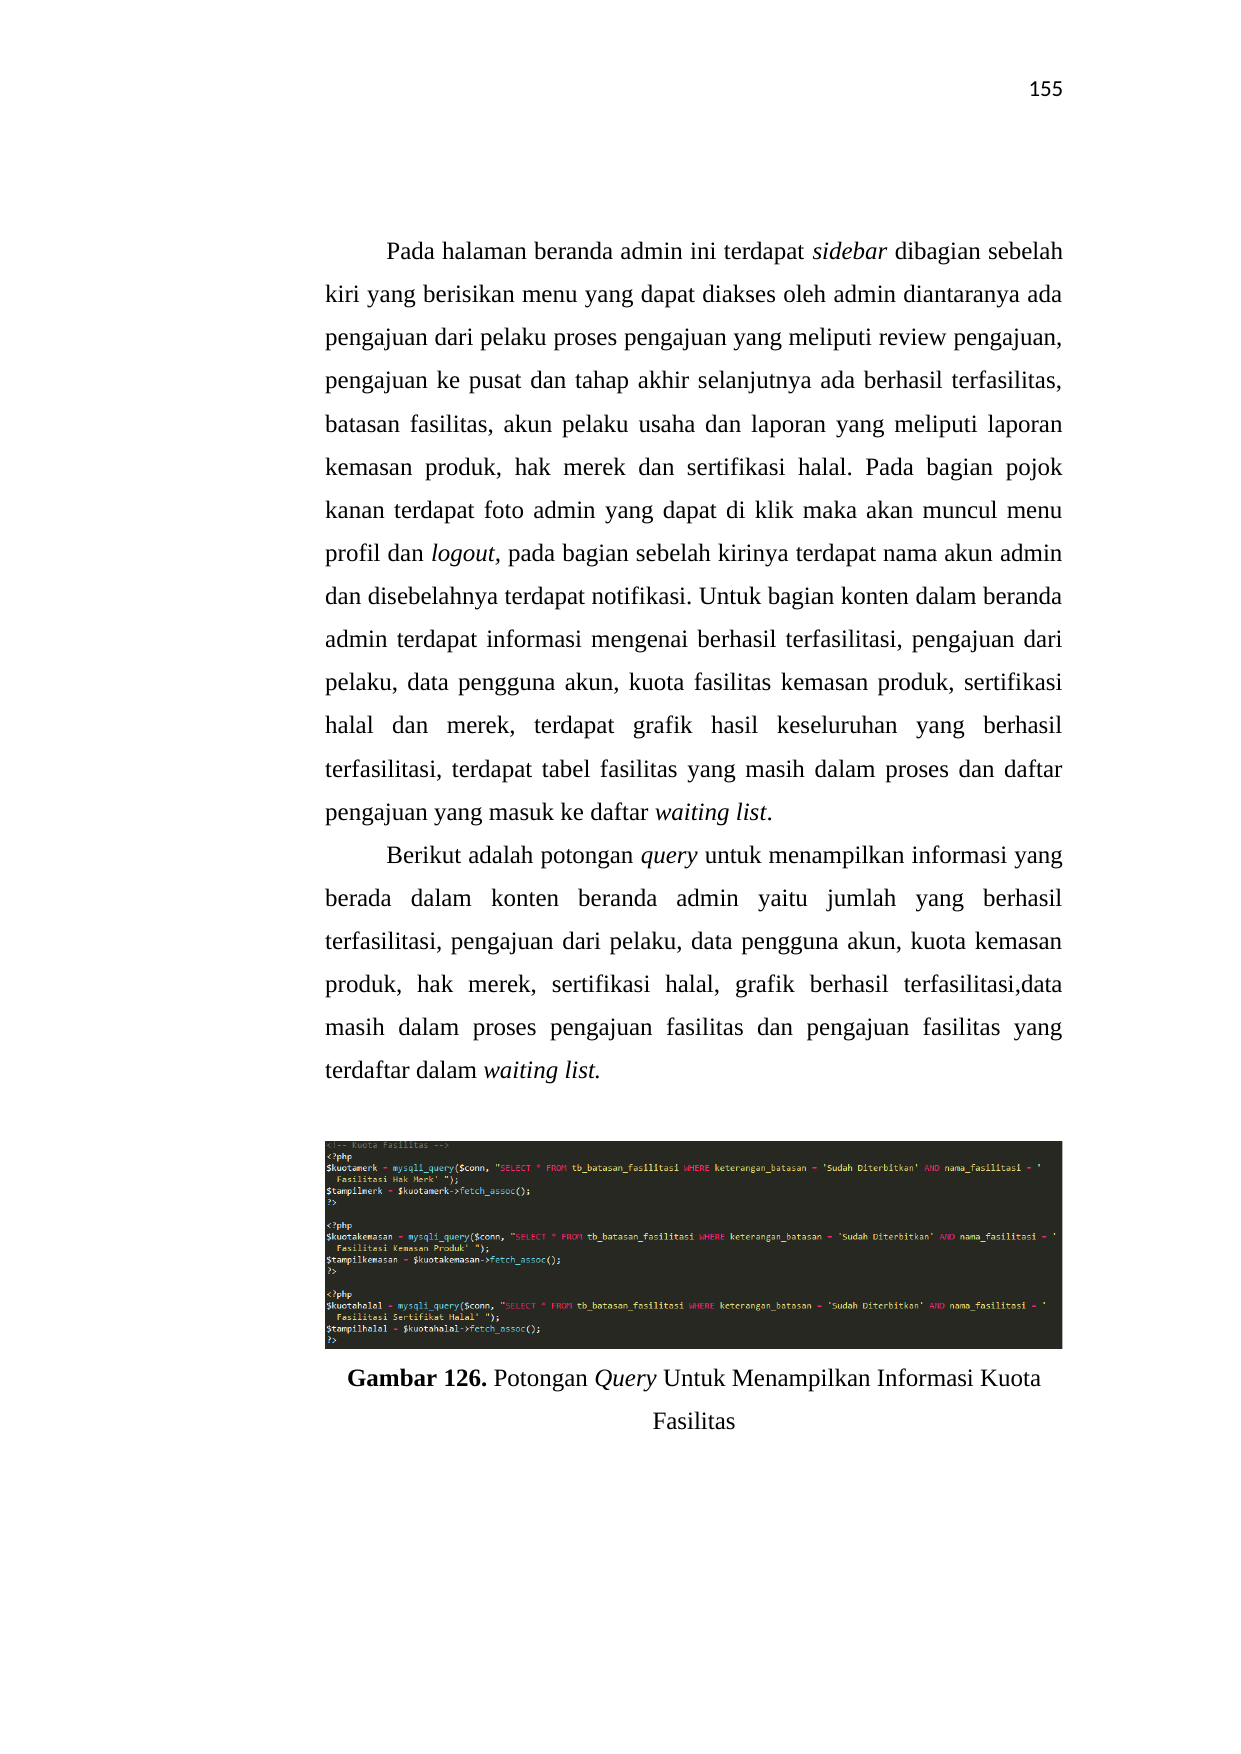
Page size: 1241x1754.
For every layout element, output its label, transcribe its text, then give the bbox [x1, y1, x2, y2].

list Pada halaman beranda admin ini terdapat sidebar dibagian sebelah kiri yang berisikan menu yang dapat diakses oleh admin diantaranya ada pengajuan dari pelaku proses pengajuan yang meliputi review pengajuan, pengajuan ke pusat dan tahap akhir selanjutnya ada berhasil terfasilitas, batasan fasilitas, akun pelaku usaha dan laporan yang meliputi laporan kemasan produk, hak merek dan sertifikasi halal. Pada bagian pojok kanan terdapat foto admin yang dapat di klik maka akan muncul menu profil dan logout, pada bagian sebelah kirinya terdapat nama akun admin dan disebelahnya terdapat notifikasi. Untuk bagian konten dalam beranda admin terdapat informasi mengenai berhasil terfasilitasi, pengajuan dari pelaku, data pengguna akun, kuota fasilitas kemasan produk, sertifikasi halal dan merek, terdapat grafik hasil keseluruhan yang berhasil terfasilitasi, terdapat tabel fasilitas yang masih dalam proses dan daftar pengajuan yang masuk ke daftar waiting list. [325, 236, 1063, 826]
list Berikut adalah potongan query untuk menampilkan informasi yang berada dalam konten beranda admin yaitu jumlah yang berhasil terfasilitasi, pengajuan dari pelaku, data pengguna akun, kuota kemasan produk, hak merek, sertifikasi halal, grafik berhasil terfasilitasi,data masih dalam proses pengajuan fasilitas dan pengajuan fasilitas yang terdaftar dalam waiting list. [325, 840, 1063, 1084]
picture [325, 1141, 1063, 1349]
text Gambar 126. Potongan Query Untuk Menampilkan Informasi Kuota Fasilitas [325, 1363, 1063, 1434]
